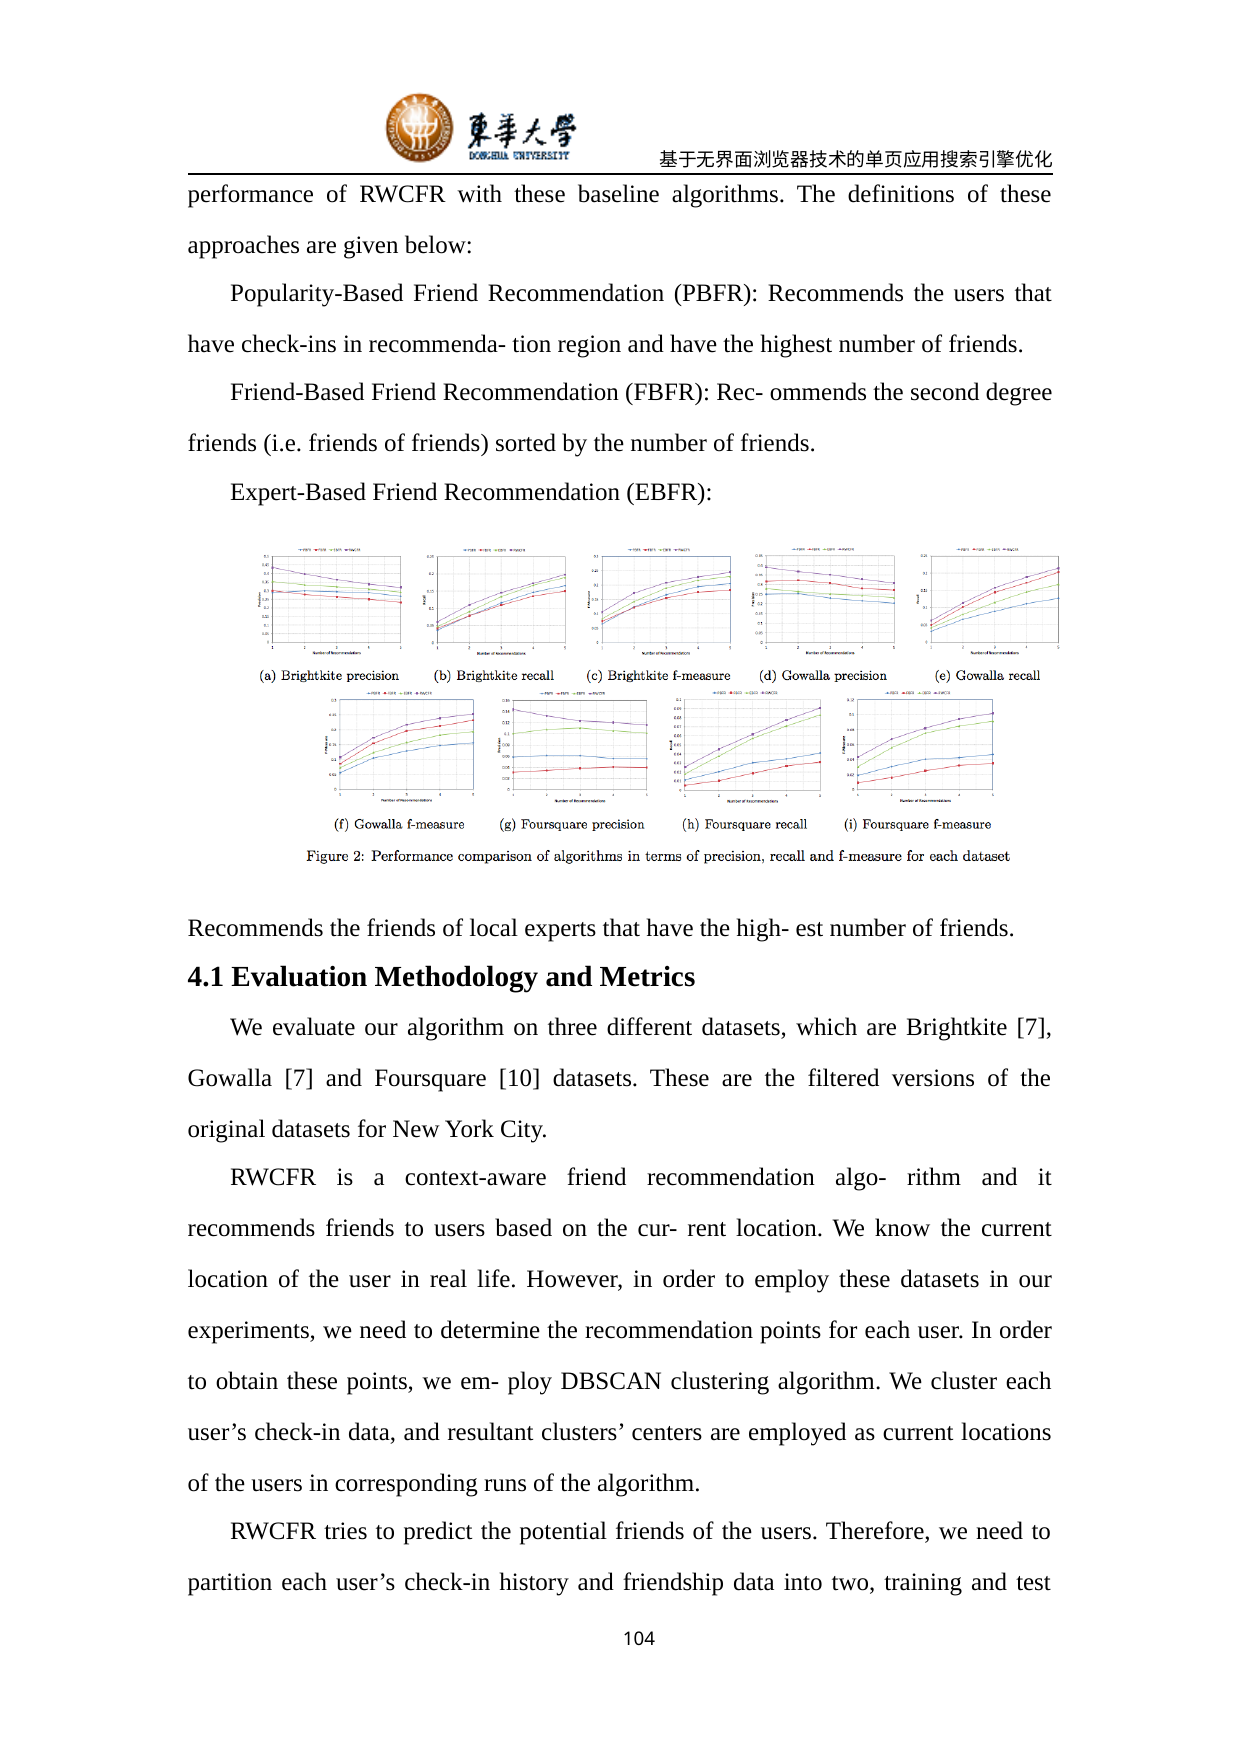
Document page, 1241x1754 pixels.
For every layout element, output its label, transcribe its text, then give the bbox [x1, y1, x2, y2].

text We evaluate our algorithm on three different datasets, which are Brightkite [7], Gowalla [7] and Foursquare [10] datasets. These are the filtered versions of the original datasets for New York City. [187, 1009, 1053, 1145]
text RWCFR is a context-aware friend recommendation algo- rithm and it recommends friends to users based on the cur- rent location. We know the current location of the user in real life. However, in order to employ these datasets in our experiments, we need to determine the recommendation points for each user. In order to obtain these points, we em- ploy DBSCAN clustering algorithm. We cluster each user’s check-in data, and resultant clusters’ centers are employed as current locations of the users in corresponding runs of the algorithm. [187, 1160, 1053, 1499]
picture [230, 522, 1093, 879]
text Recommends the friends of local experts that have the high- est number of friends. [187, 910, 1053, 944]
text Friend-Based Friend Recommendation (FBFR): Rec- ommends the second degree friends (i.e. friends of friends) sorted by the number of friends. [187, 375, 1053, 460]
picture [382, 88, 581, 166]
text 4.1 Evaluation Methodology and Metrics [187, 959, 1053, 993]
text Popularity-Based Friend Recommendation (PBFR): Recommends the users that have check-ins in recommenda- tion region and have the highest number of friends. [187, 276, 1053, 361]
text Expert-Based Friend Recommendation (EBFR): [187, 474, 1053, 508]
